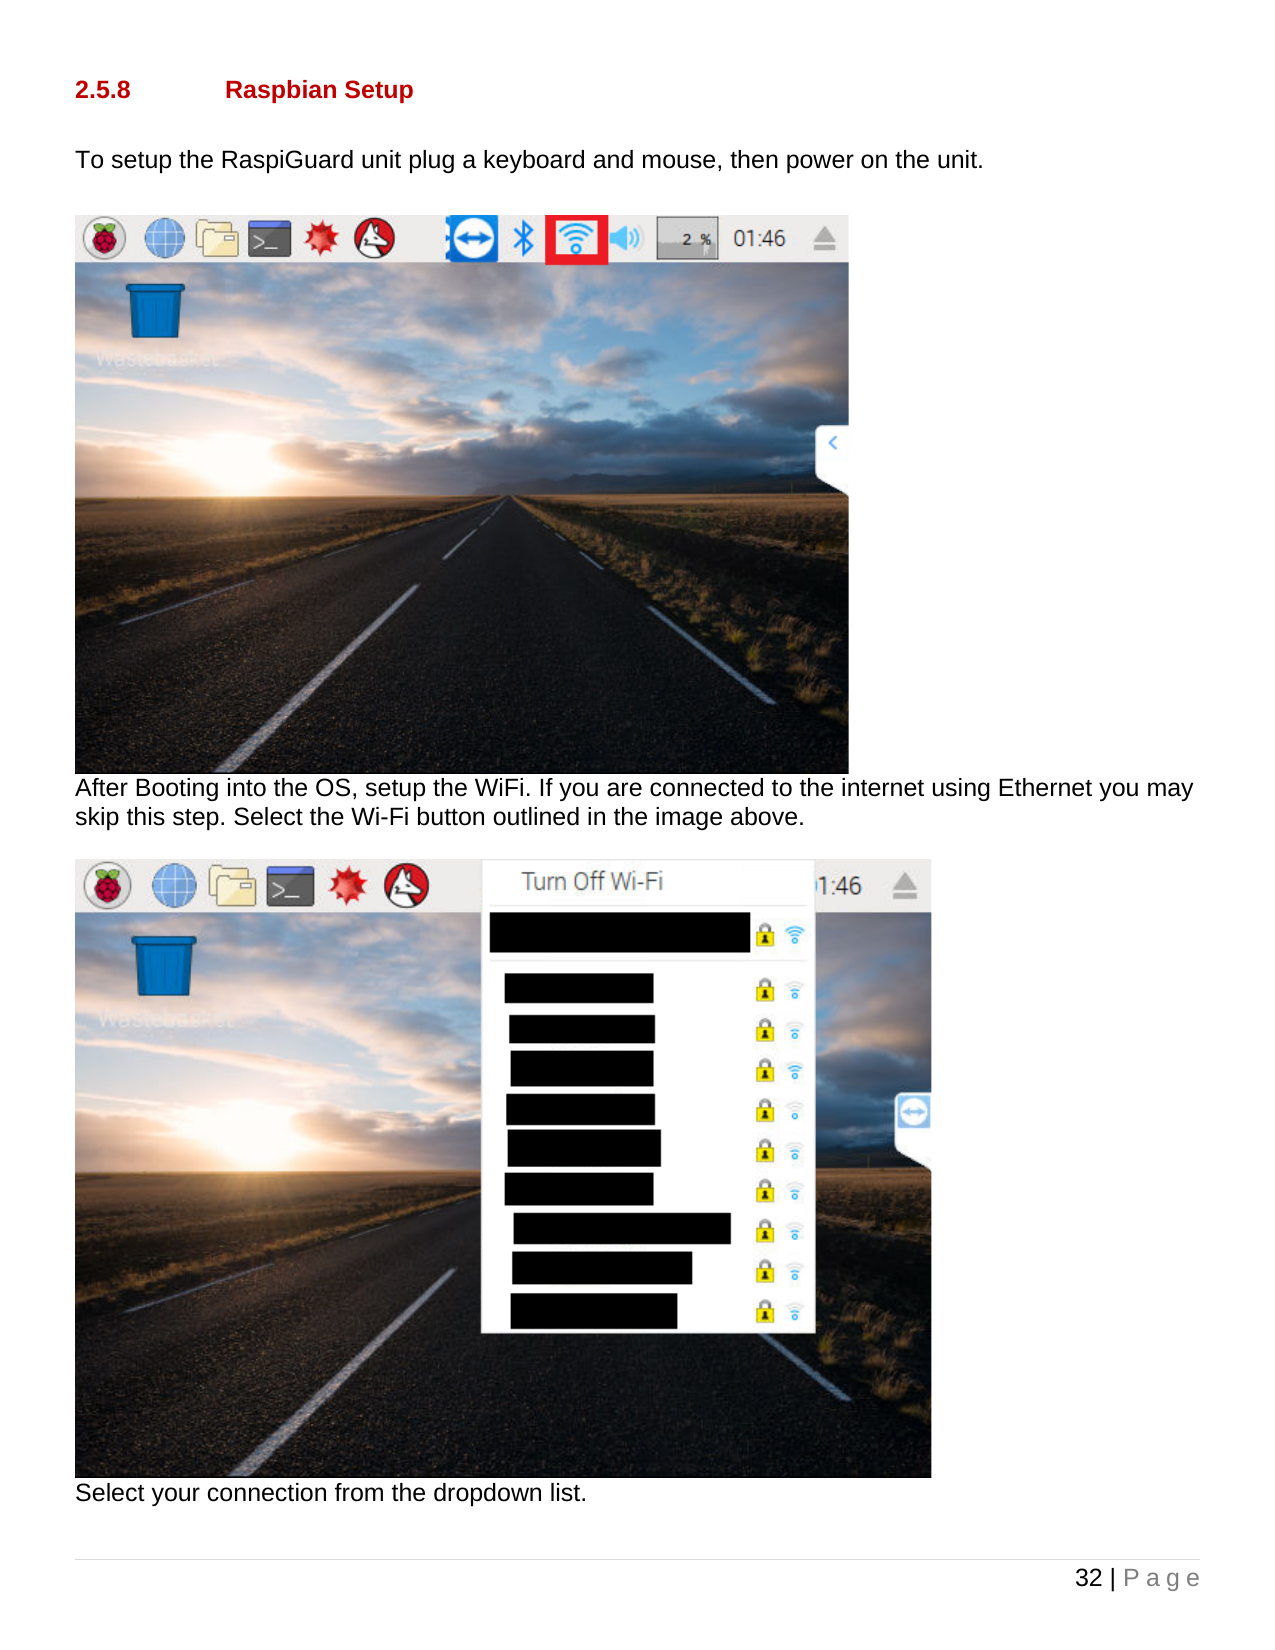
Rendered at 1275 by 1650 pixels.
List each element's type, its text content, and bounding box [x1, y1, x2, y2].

picture [75, 215, 849, 774]
text Select your connection from the dropdown list. [75, 1478, 1200, 1506]
text To setup the RaspiGuard unit plug a keyboard and mouse, then power on the unit. [75, 145, 1200, 174]
text After Booting into the OS, setup the WiFi. If you are connected to the internet using Ethernet you may skip this step. Select the Wi-Fi button outlined in the image above. [75, 773, 1200, 831]
picture [75, 859, 932, 1478]
subtitle 2.5.8 Raspbian Setup [75, 75, 1200, 104]
